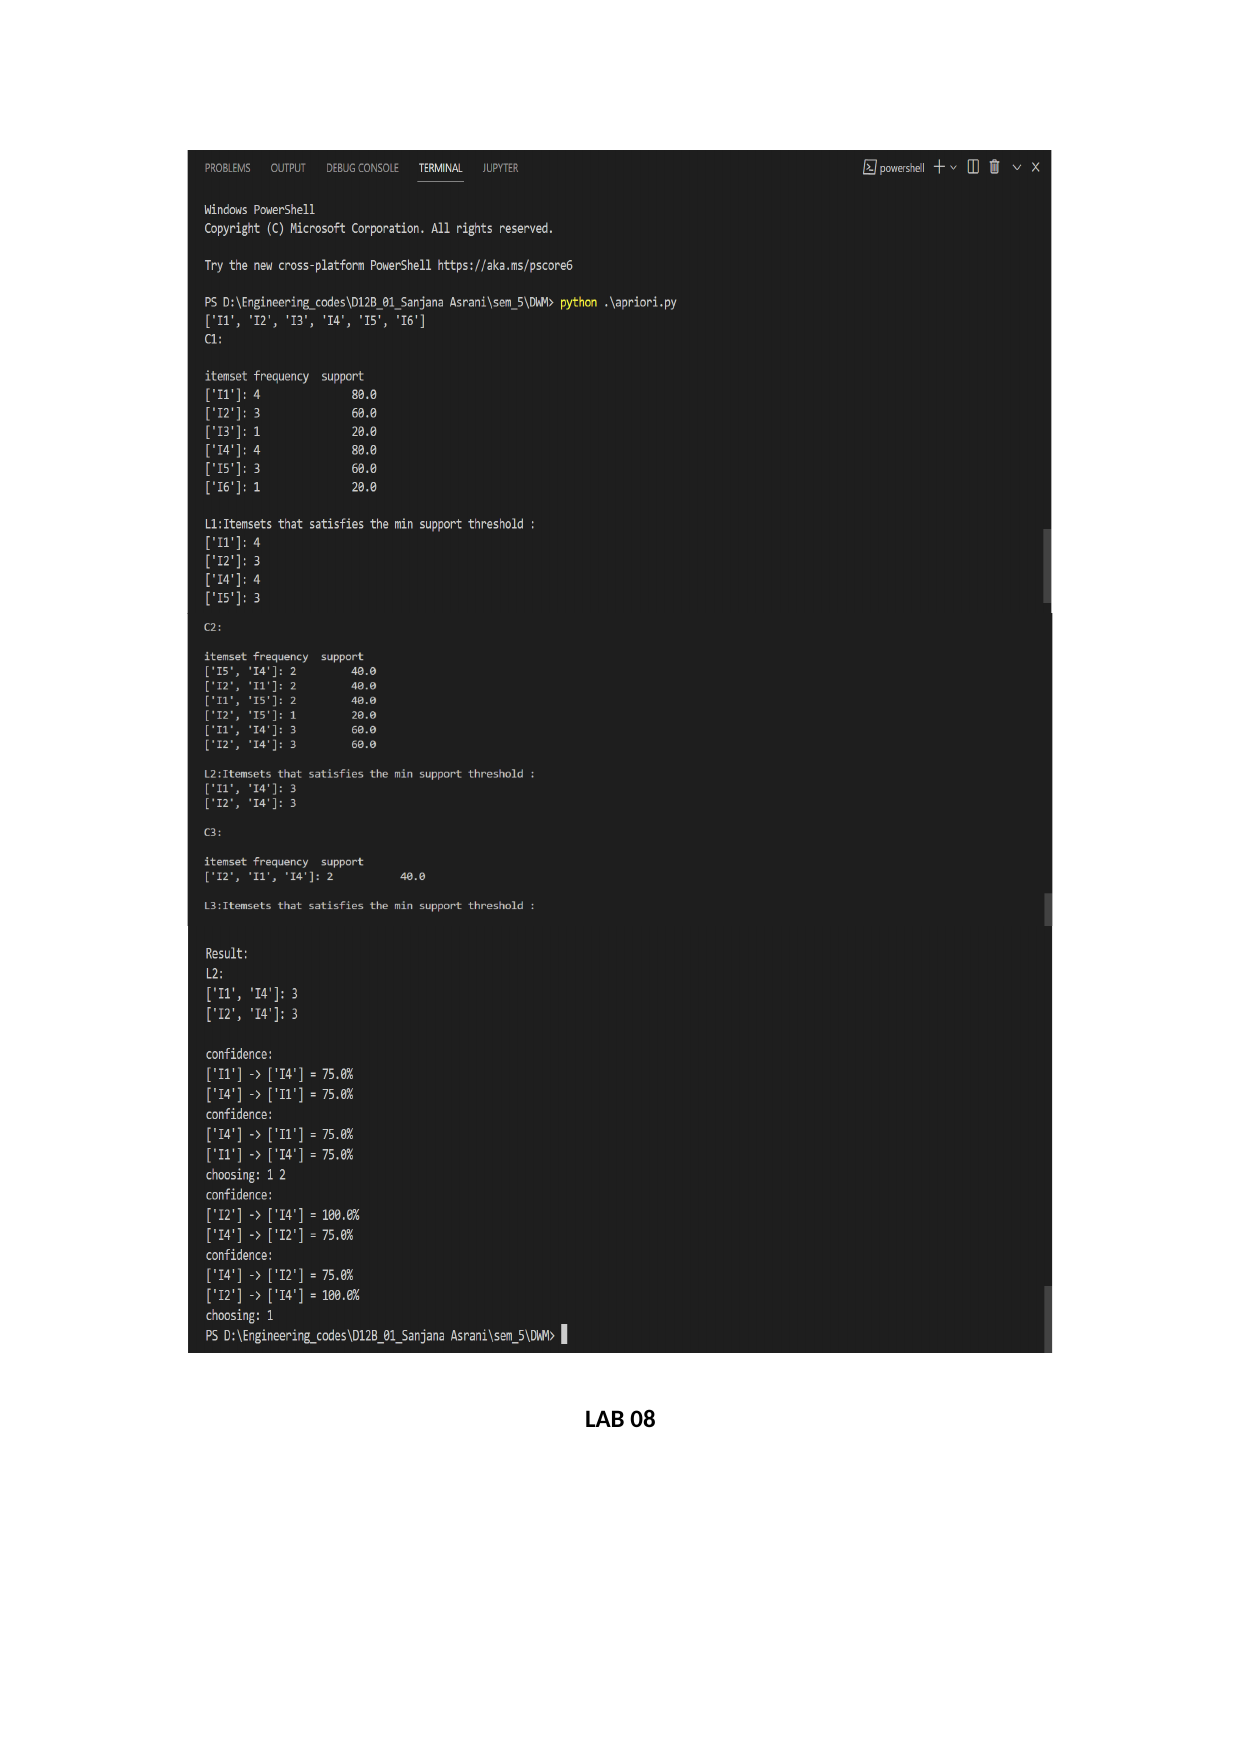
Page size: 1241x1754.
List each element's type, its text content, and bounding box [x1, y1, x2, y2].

picture [187, 150, 1053, 1353]
text LAB 08 [187, 1403, 1053, 1434]
